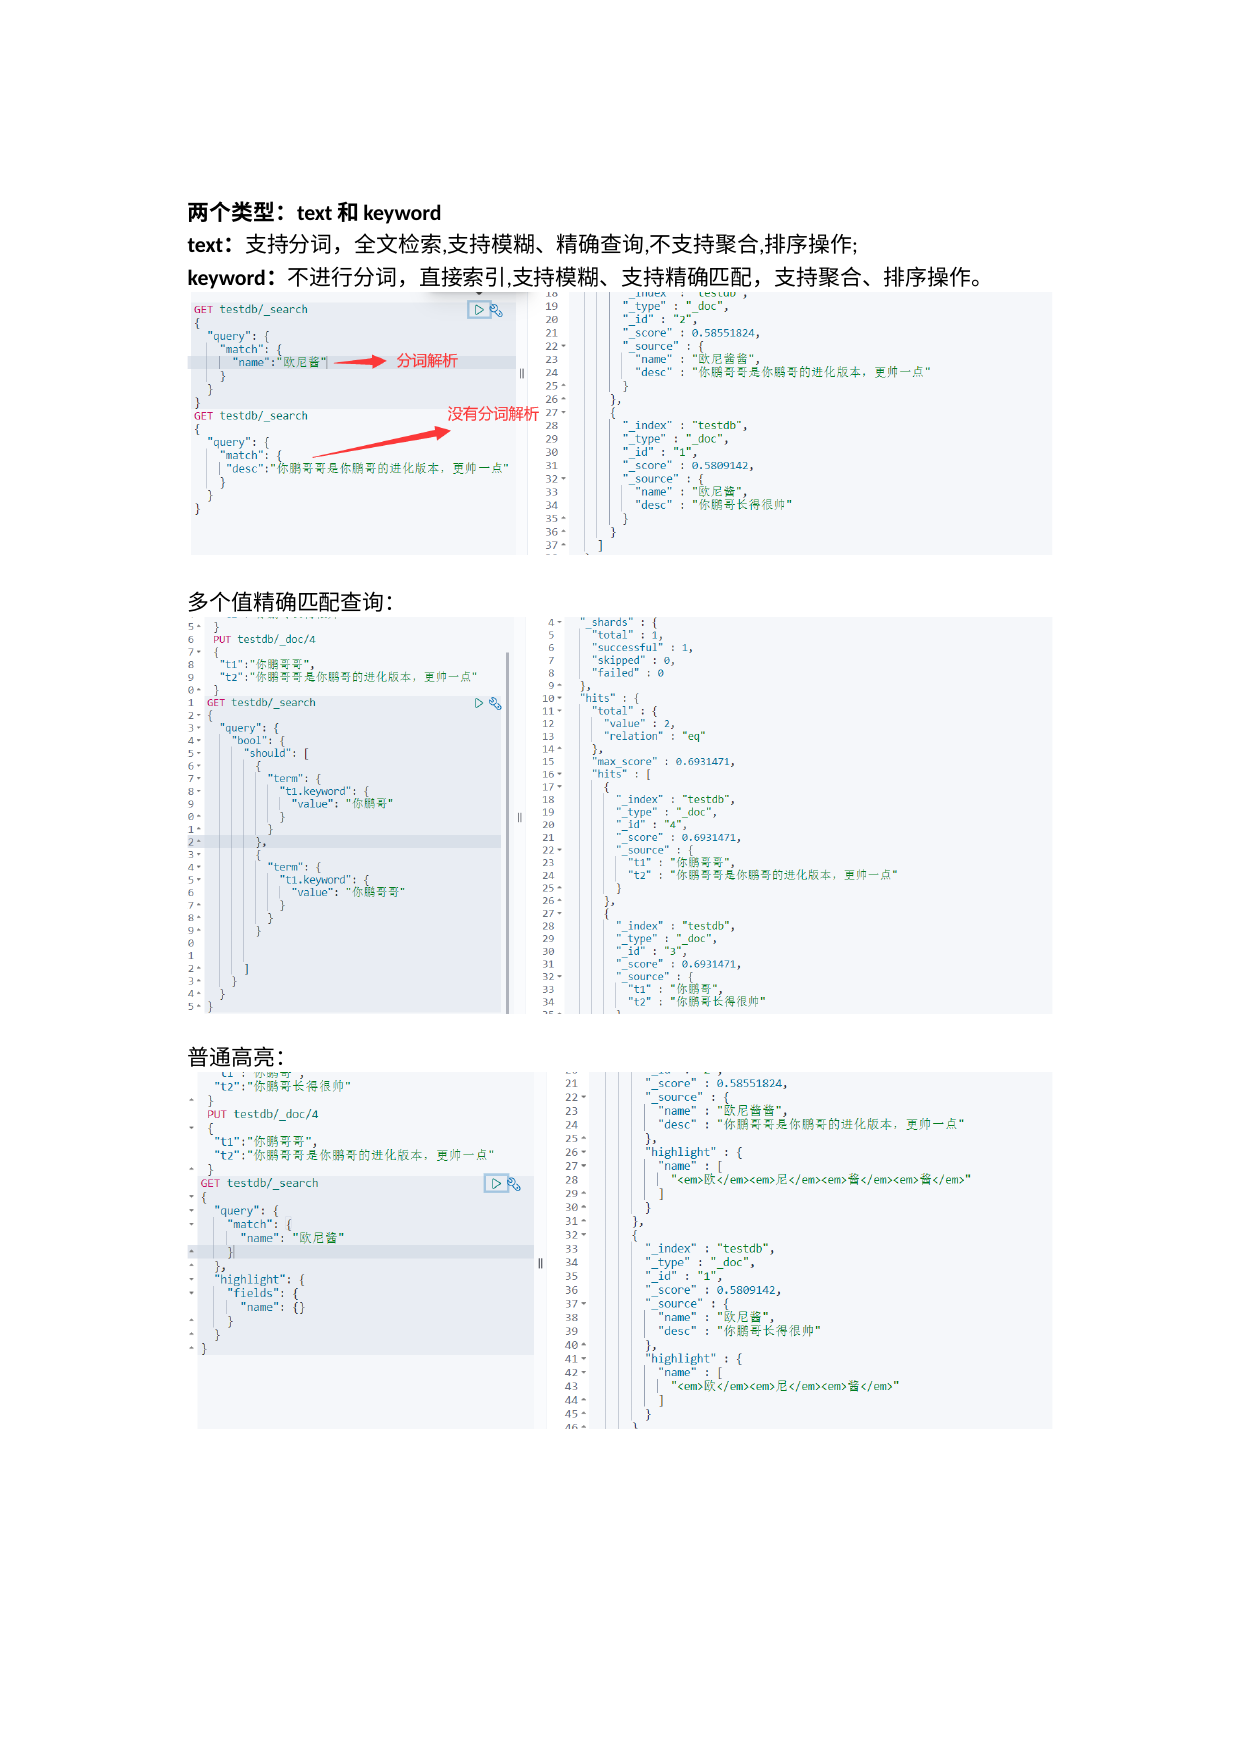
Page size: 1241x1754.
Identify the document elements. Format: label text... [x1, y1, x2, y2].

list 多个值精确匹配查询： [187, 584, 1053, 617]
list 两个类型：text和keyword [187, 194, 1053, 227]
list keyword：不进行分词，直接索引,支持模糊、支持精确匹配，支持聚合、排序操作。 [187, 259, 1053, 292]
list 普通高亮： [187, 1039, 1053, 1072]
list text：支持分词，全文检索,支持模糊、精确查询,不支持聚合,排序操作; [187, 227, 1053, 259]
picture [187, 617, 1053, 1014]
picture [187, 1072, 1053, 1429]
picture [187, 292, 1053, 555]
